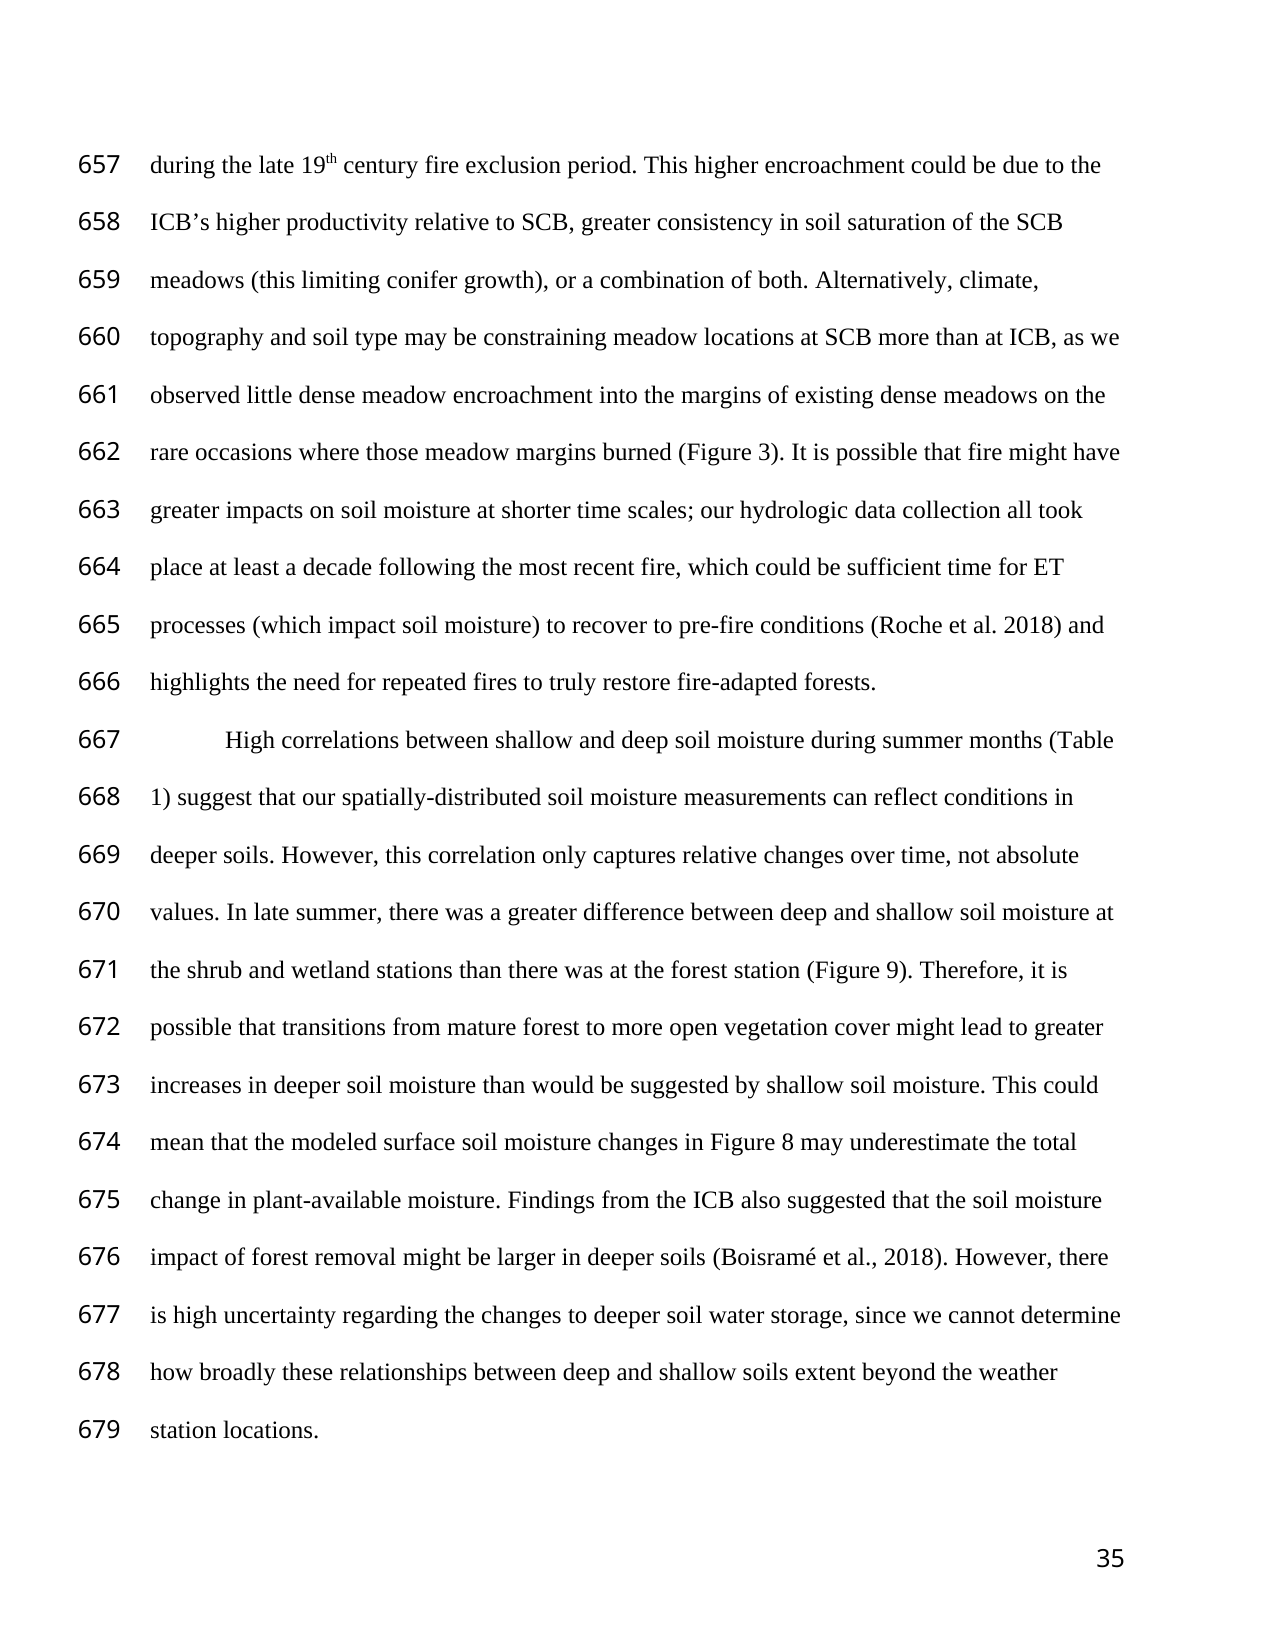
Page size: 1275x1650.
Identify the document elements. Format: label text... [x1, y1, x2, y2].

text High correlations between shallow and deep soil moisture during summer months (Table 1) suggest that our spatially-distributed soil moisture measurements can reflect conditions in deeper soils. However, this correlation only captures relative changes over time, not absolute values. In late summer, there was a greater difference between deep and shallow soil moisture at the shrub and wetland stations than there was at the forest station (Figure 9). Therefore, it is possible that transitions from mature forest to more open vegetation cover might lead to greater increases in deeper soil moisture than would be suggested by shallow soil moisture. This could mean that the modeled surface soil moisture changes in Figure 8 may underestimate the total change in plant-available moisture. Findings from the ICB also suggested that the soil moisture impact of forest removal might be larger in deeper soils (Boisramé et al., 2018). However, there is high uncertainty regarding the changes to deeper soil water storage, since we cannot determine how broadly these relationships between deep and shallow soils extent beyond the weather station locations. [150, 725, 1125, 1444]
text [150, 150, 1125, 696]
